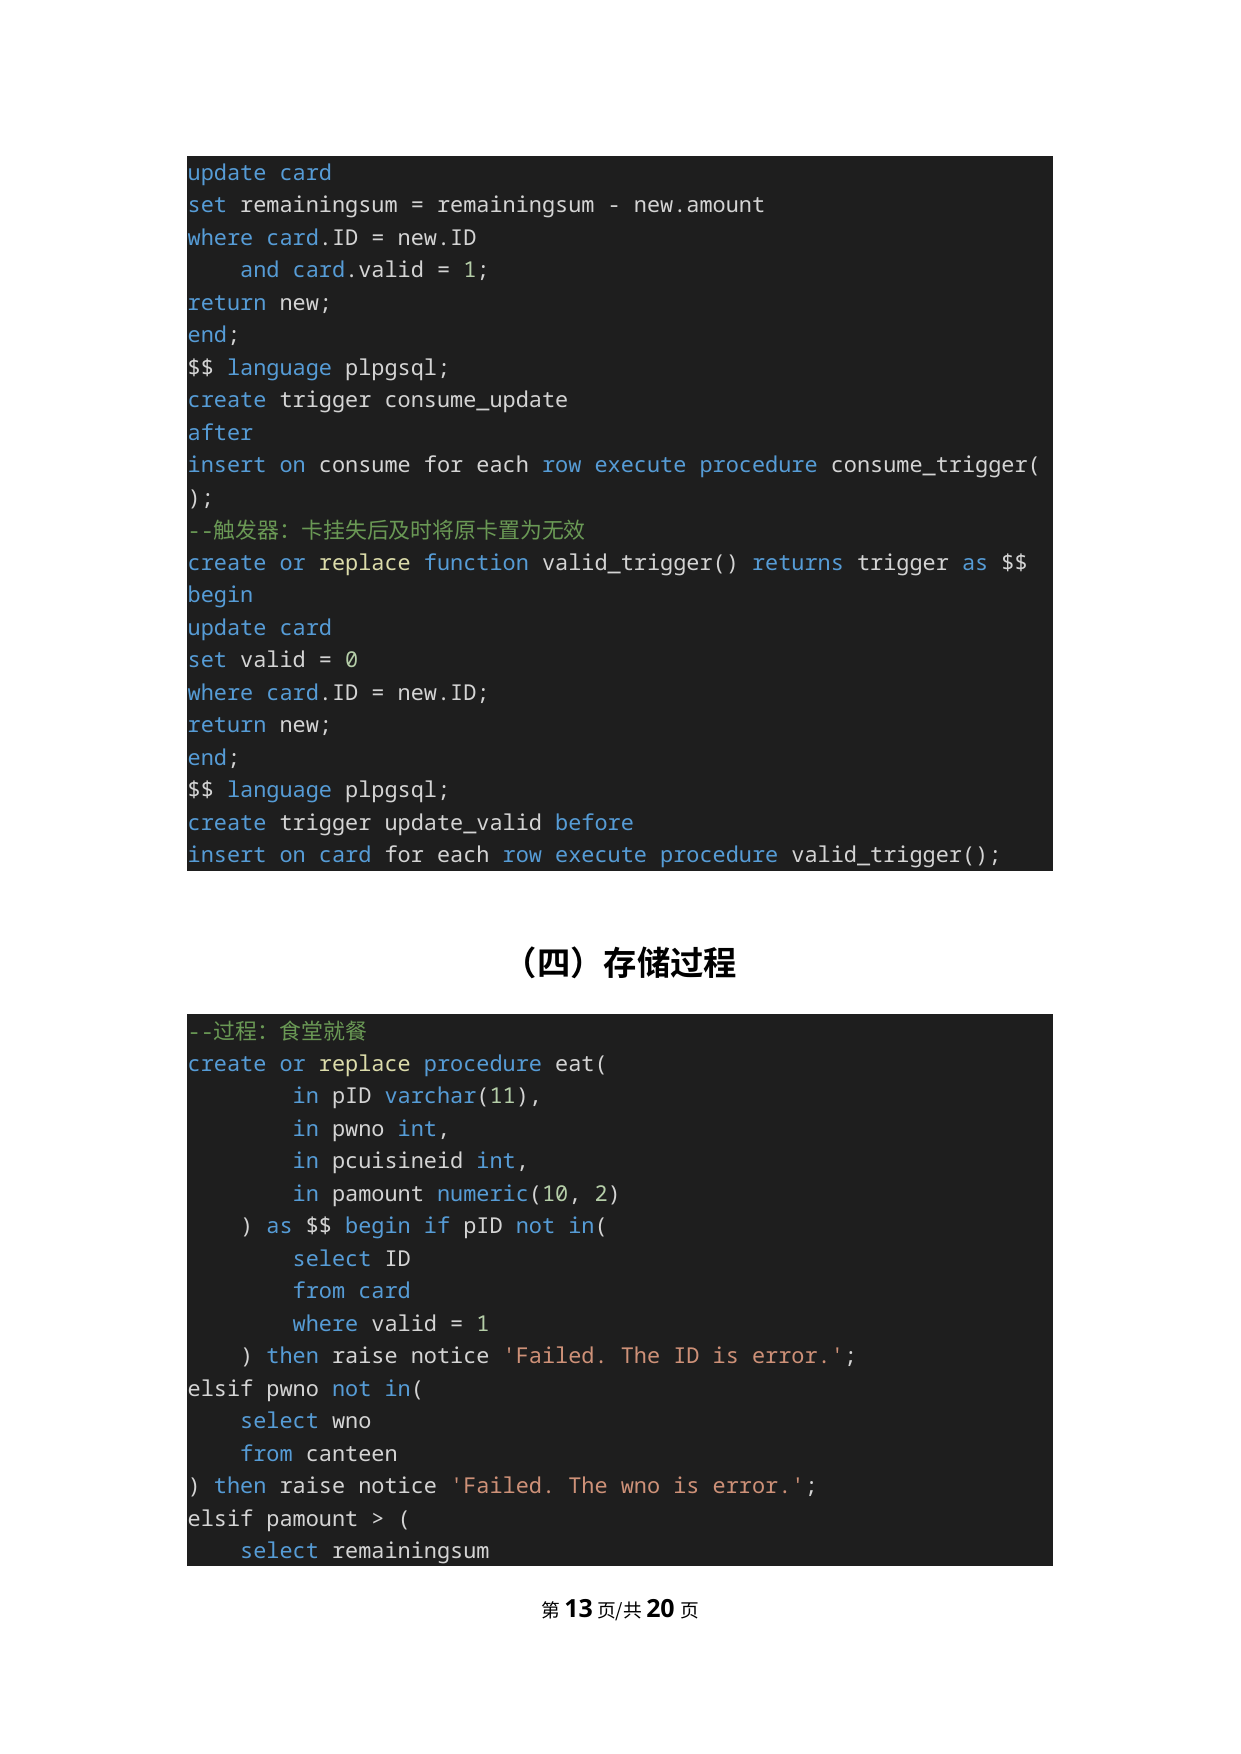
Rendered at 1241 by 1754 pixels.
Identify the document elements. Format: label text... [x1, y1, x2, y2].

text $$ language plpgsql; [187, 773, 1053, 806]
text return new; [187, 708, 1053, 741]
text elsif pamount > ( [187, 1501, 1053, 1534]
text ) as $$ begin if pID not in( [187, 1209, 1053, 1241]
text end; [187, 318, 1053, 351]
text end; [187, 741, 1053, 773]
text --过程：食堂就餐 [187, 1014, 1053, 1046]
text where valid = 1 [187, 1306, 1053, 1339]
text $$ language plpgsql; [187, 351, 1053, 383]
text from card [187, 1274, 1053, 1306]
text update card [187, 156, 1053, 188]
text select remainingsum [187, 1534, 1053, 1566]
text --触发器：卡挂失后及时将原卡置为无效 [187, 513, 1053, 546]
text select wno [187, 1404, 1053, 1436]
text insert on consume for each row execute procedure consume_trigger(); [187, 448, 1053, 513]
text set valid = 0 [187, 643, 1053, 676]
text select ID [187, 1241, 1053, 1274]
text in pamount numeric(10, 2) [187, 1176, 1053, 1209]
text create or replace function valid_trigger() returns trigger as $$ begin [187, 546, 1053, 611]
text where card.ID = new.ID; [187, 676, 1053, 708]
text in pcuisineid int, [187, 1144, 1053, 1176]
text create trigger consume_update [187, 383, 1053, 416]
text set remainingsum = remainingsum - new.amount [187, 188, 1053, 221]
text ) then raise notice 'Failed. The wno is error.'; [187, 1469, 1053, 1501]
text insert on card for each row execute procedure valid_trigger(); [187, 838, 1053, 871]
text where card.ID = new.ID [187, 221, 1053, 253]
text create or replace procedure eat( [187, 1046, 1053, 1079]
text ) then raise notice 'Failed. The ID is error.'; [187, 1339, 1053, 1371]
text from canteen [187, 1436, 1053, 1469]
subtitle （四）存储过程 [187, 928, 1053, 993]
text return new; [187, 286, 1053, 318]
text update card [187, 611, 1053, 643]
text in pID varchar(11), [187, 1079, 1053, 1111]
text after [187, 416, 1053, 448]
text elsif pwno not in( [187, 1371, 1053, 1404]
text and card.valid = 1; [187, 253, 1053, 286]
text in pwno int, [187, 1111, 1053, 1144]
text create trigger update_valid before [187, 806, 1053, 838]
